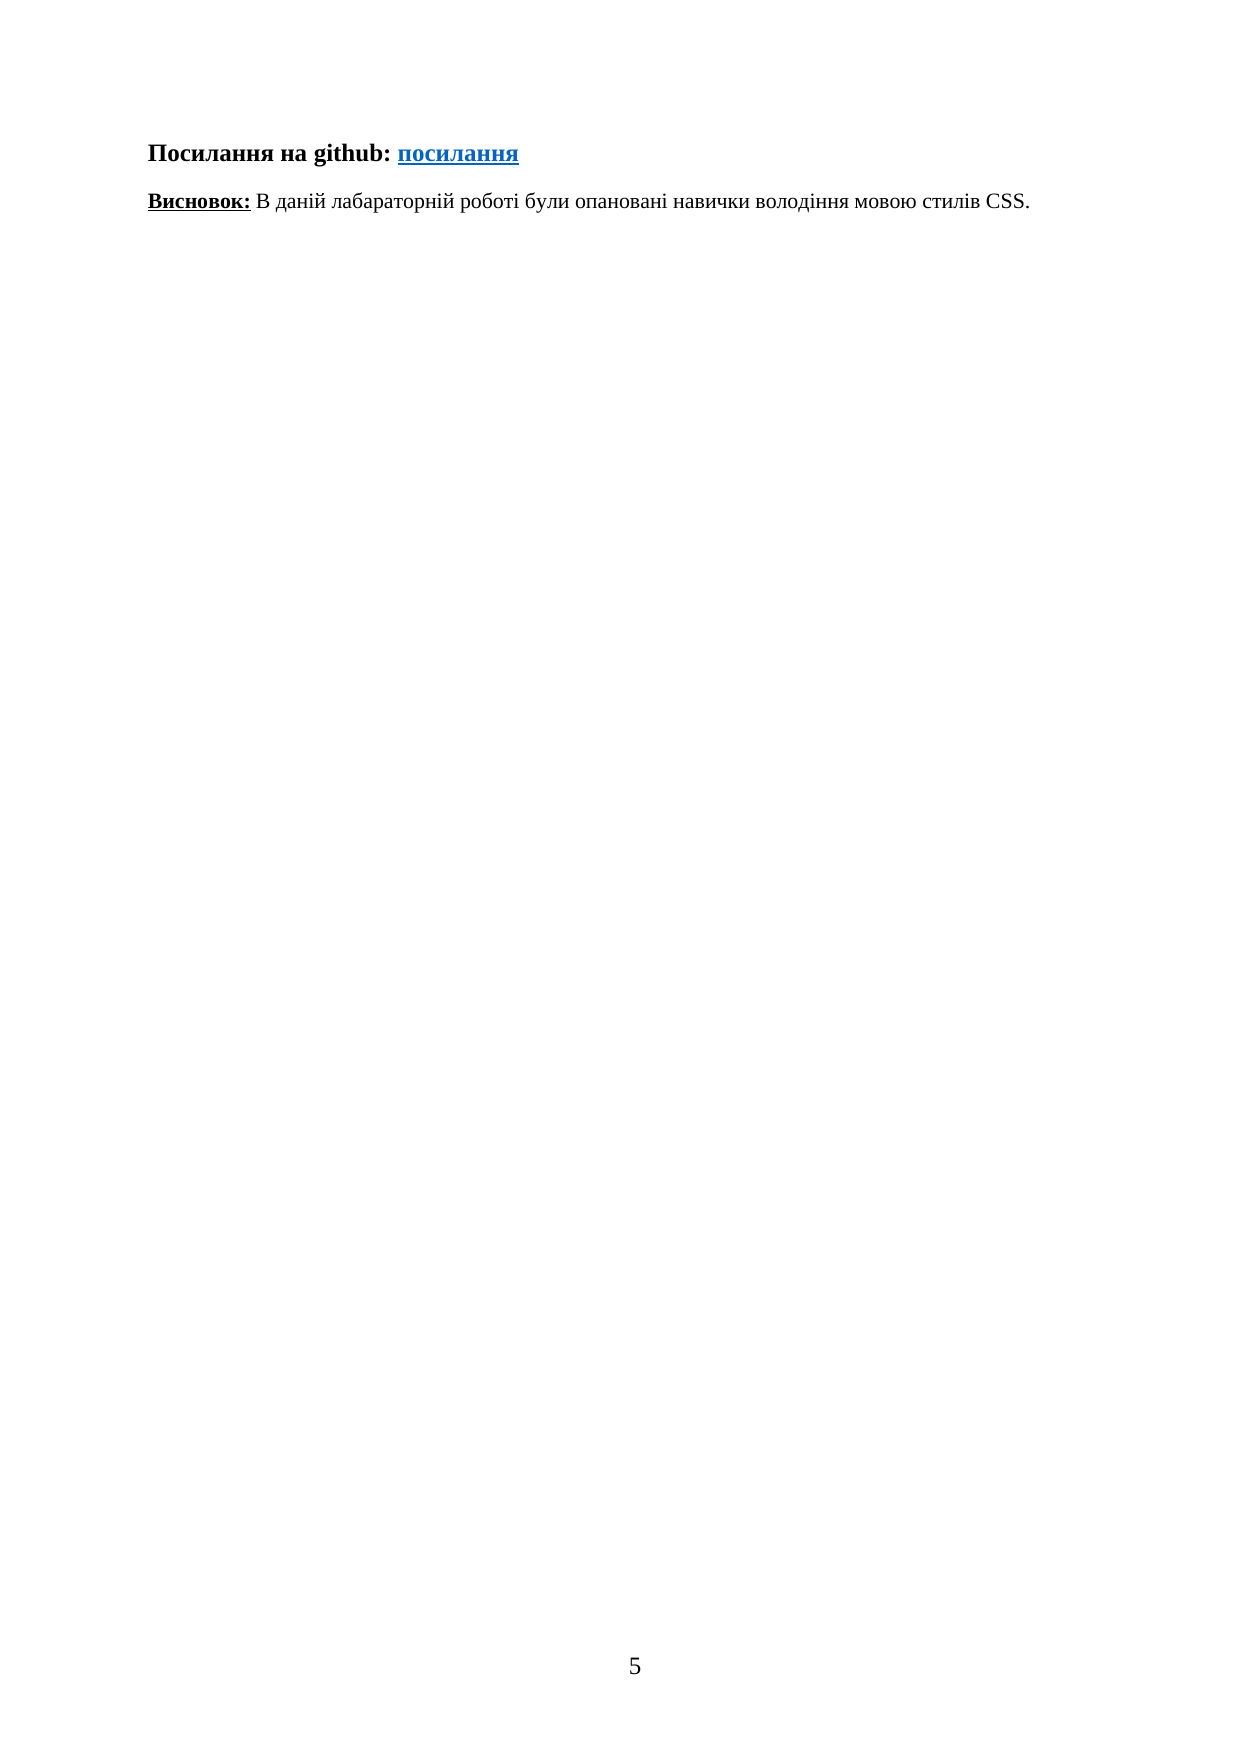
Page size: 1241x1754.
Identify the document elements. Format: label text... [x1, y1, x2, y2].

text Висновок: В даній лабараторній роботі були опановані навички володіння мовою стилів CSS. [148, 188, 1122, 213]
text Посилання на github: посилання [148, 138, 1122, 167]
